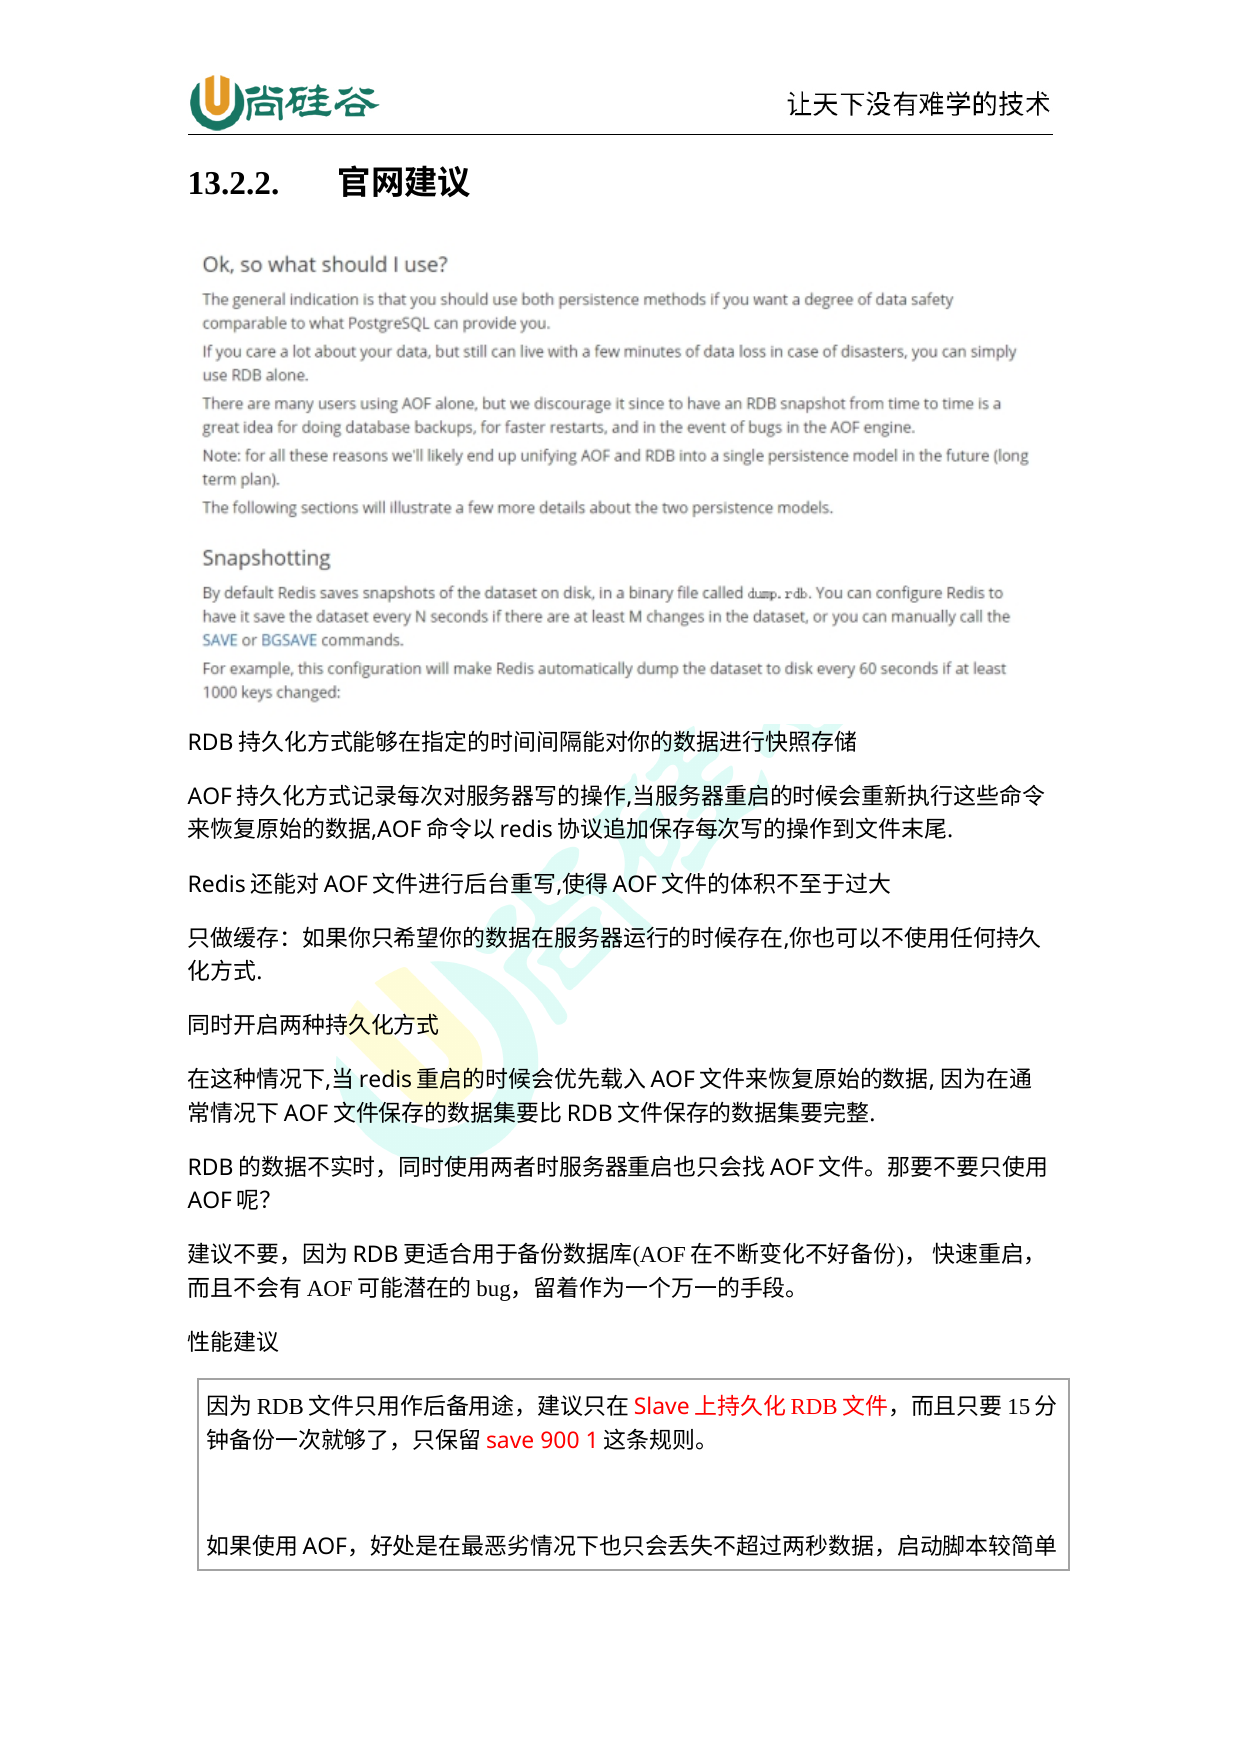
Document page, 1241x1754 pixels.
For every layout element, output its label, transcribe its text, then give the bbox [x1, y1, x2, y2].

picture [187, 73, 1053, 132]
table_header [199, 1380, 1068, 1569]
list 官网建议 [187, 156, 1053, 204]
picture [187, 238, 1056, 724]
